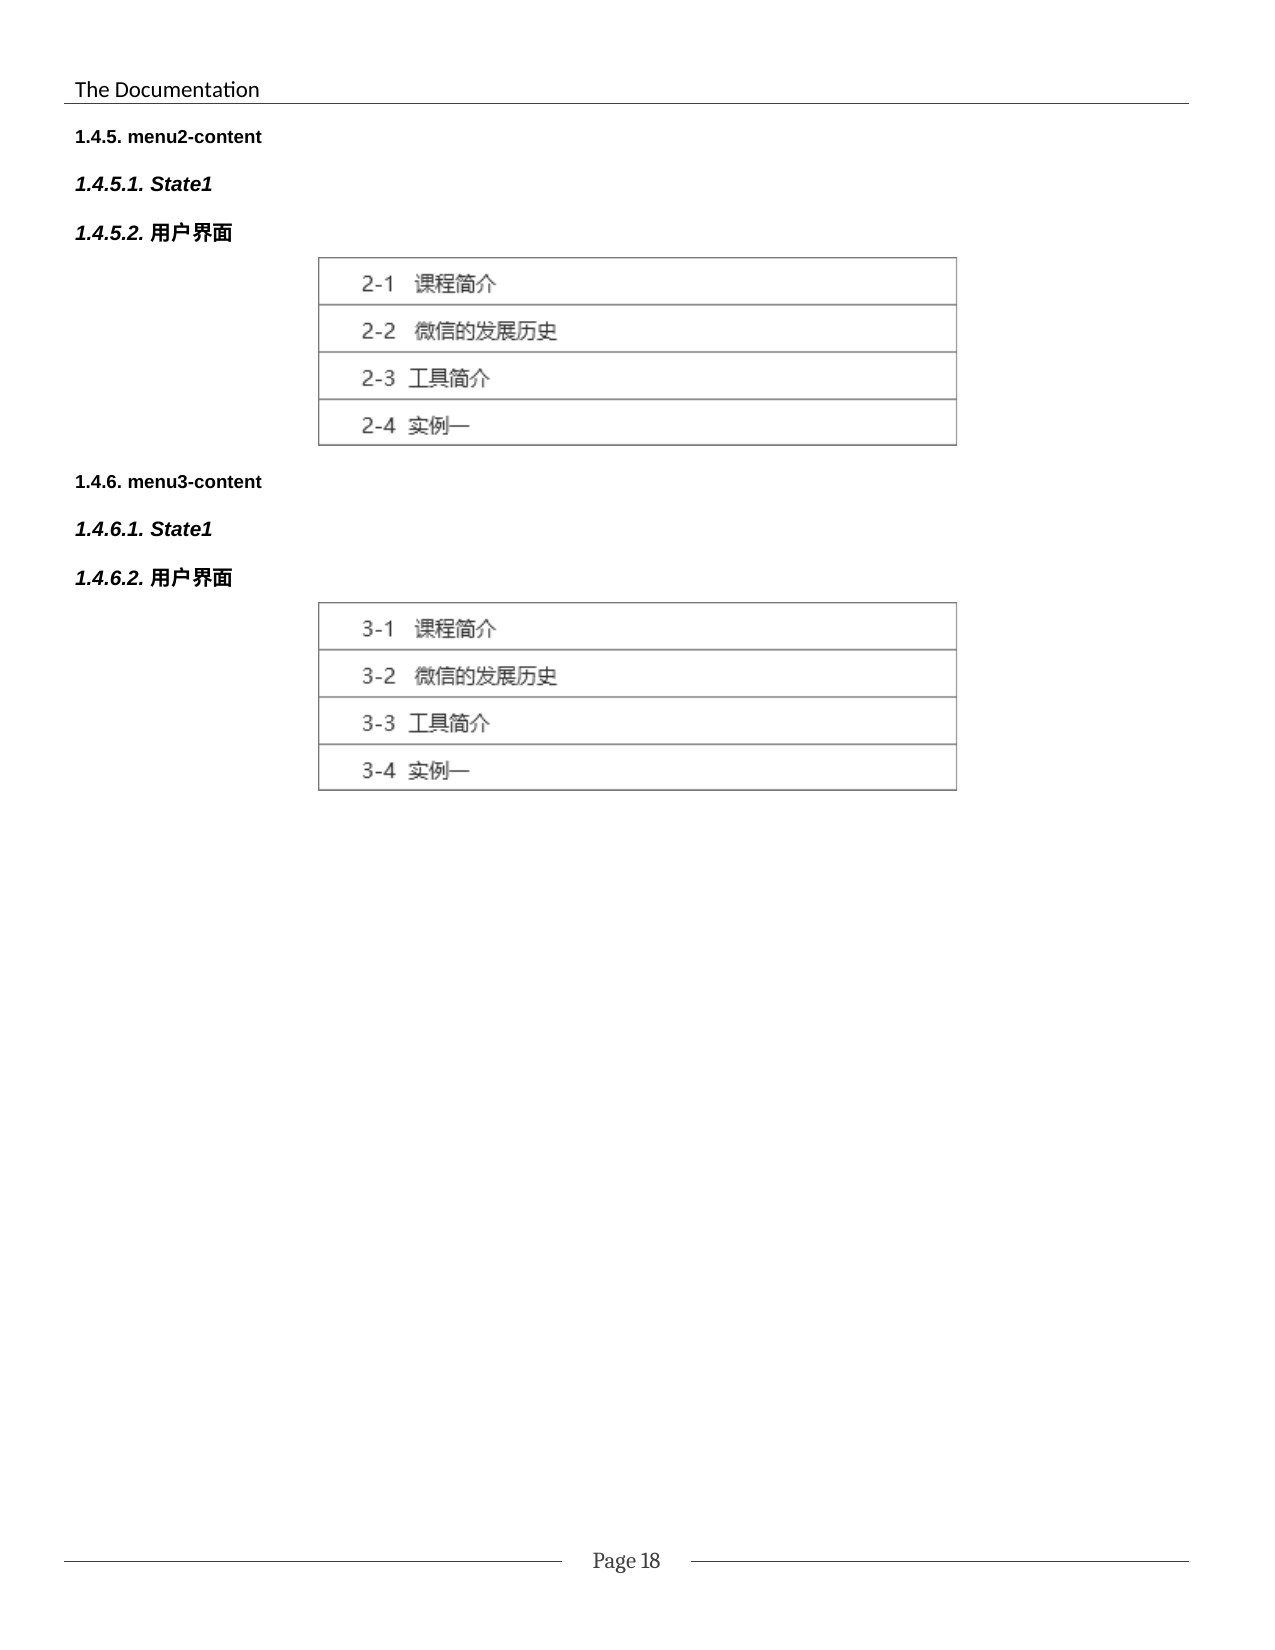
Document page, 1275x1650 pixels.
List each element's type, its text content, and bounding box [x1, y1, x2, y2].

subtitle 用户界面 [75, 566, 1200, 590]
subtitle menu3-content [75, 470, 1200, 492]
subtitle menu2-content [75, 126, 1200, 147]
subtitle 用户界面 [75, 221, 1200, 245]
subtitle State1 [75, 517, 1200, 541]
subtitle State1 [75, 172, 1200, 196]
